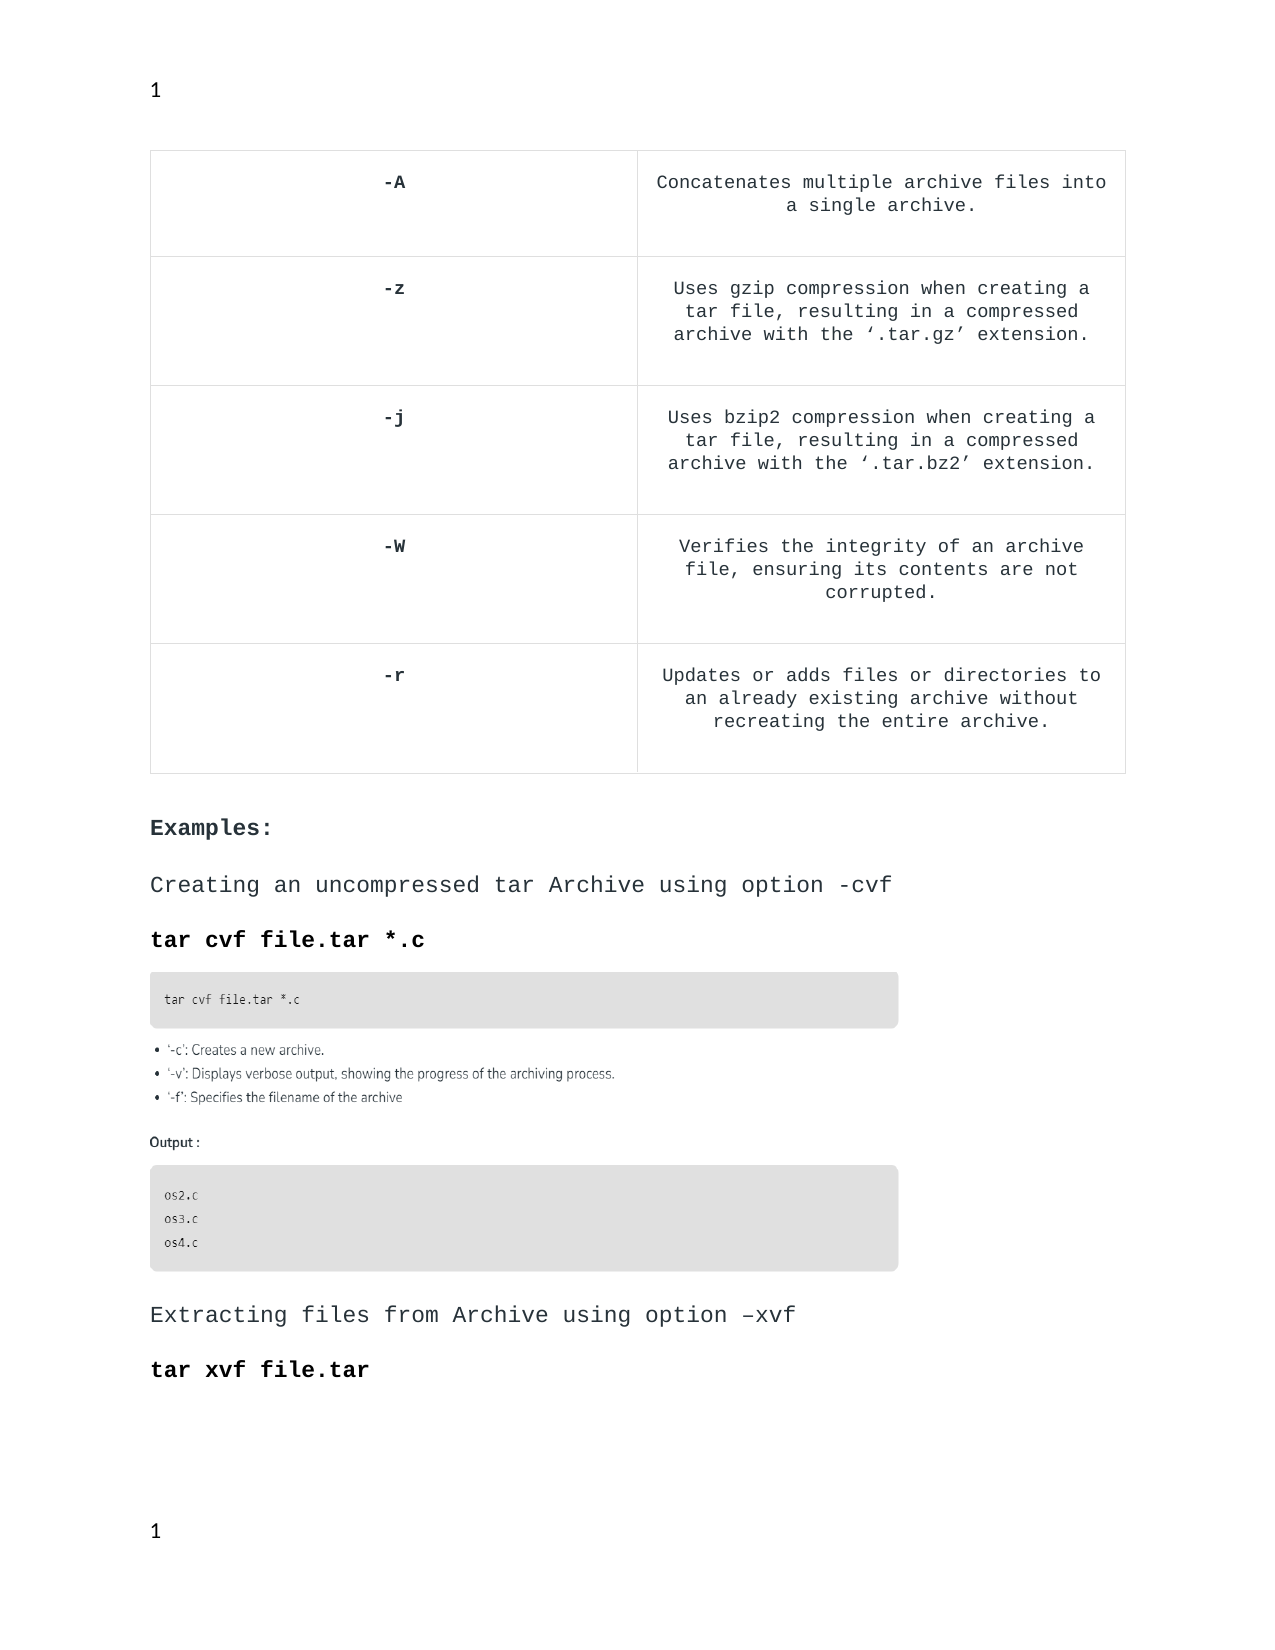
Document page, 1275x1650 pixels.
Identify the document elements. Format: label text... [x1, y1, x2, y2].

table_cell Uses gzip compression when creating a tar file, resulting in a compressed archive with the ‘.tar.gz’ extension. [638, 257, 1125, 385]
subtitle Creating an uncompressed tar Archive using option -cvf [150, 873, 1125, 899]
table_cell -r [151, 644, 637, 772]
table_cell Verifies the integrity of an archive file, ensuring its contents are not corrupted. [638, 515, 1125, 643]
table_cell -W [151, 515, 637, 643]
table_cell Concatenates multiple archive files into a single archive. [638, 151, 1125, 256]
table_cell -z [151, 257, 637, 385]
table_cell -A [151, 151, 637, 256]
table_cell Uses bzip2 compression when creating a tar file, resulting in a compressed archive with the ‘.tar.bz2’ extension. [638, 386, 1125, 514]
text Examples: [150, 816, 1125, 842]
picture [150, 972, 901, 1272]
subtitle Extracting files from Archive using option –xvf [150, 1303, 1125, 1329]
table_cell -j [151, 386, 637, 514]
table_cell Updates or adds files or directories to an already existing archive without recreating the entire archive. [638, 644, 1125, 772]
text tar cvf file.tar *.c [150, 929, 1125, 954]
text tar xvf file.tar [150, 1358, 1125, 1384]
